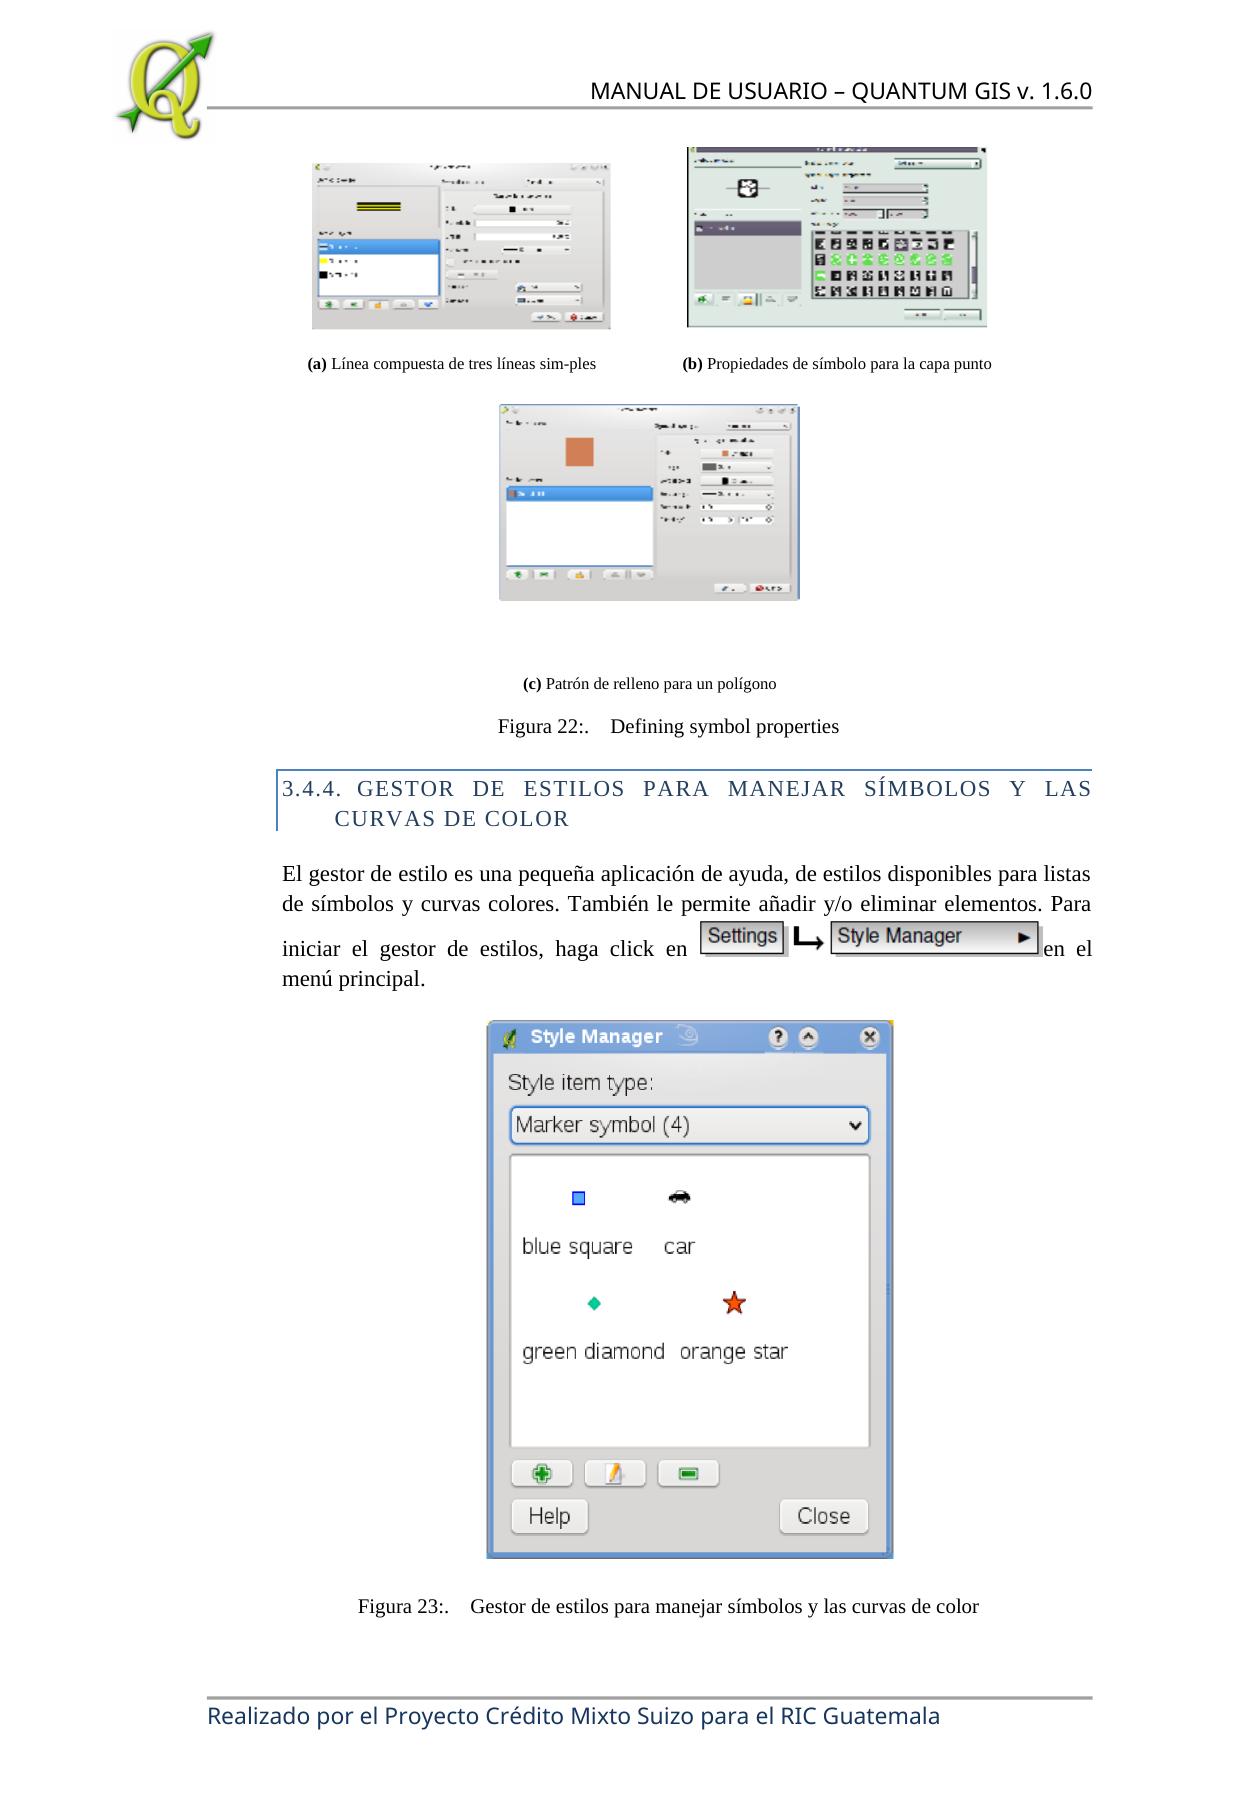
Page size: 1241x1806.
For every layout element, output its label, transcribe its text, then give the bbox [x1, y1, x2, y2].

subtitle Gestor de estilos para manejar símbolos y las curvas de color [278, 771, 1092, 831]
text El gestor de estilo es una pequeña aplicación de ayuda, de estilos disponibles para listas de símbolos y curvas colores. También le permite añadir y/o eliminar elementos. Para iniciar el gestor de estilos, haga click en en el menú principal. [282, 860, 1092, 992]
text (c) Patrón de relleno para un polígono [207, 640, 1092, 693]
text (a) Línea compuesta de tres líneas sim-ples (b) Propiedades de símbolo para la capa punto [207, 353, 1092, 373]
picture [111, 28, 218, 142]
text Gestor de estilos para manejar símbolos y las curvas de color [244, 1594, 1092, 1618]
picture [479, 1020, 895, 1565]
text Defining symbol properties [244, 714, 1092, 738]
picture [499, 404, 800, 601]
picture [687, 147, 988, 333]
picture [312, 163, 611, 333]
